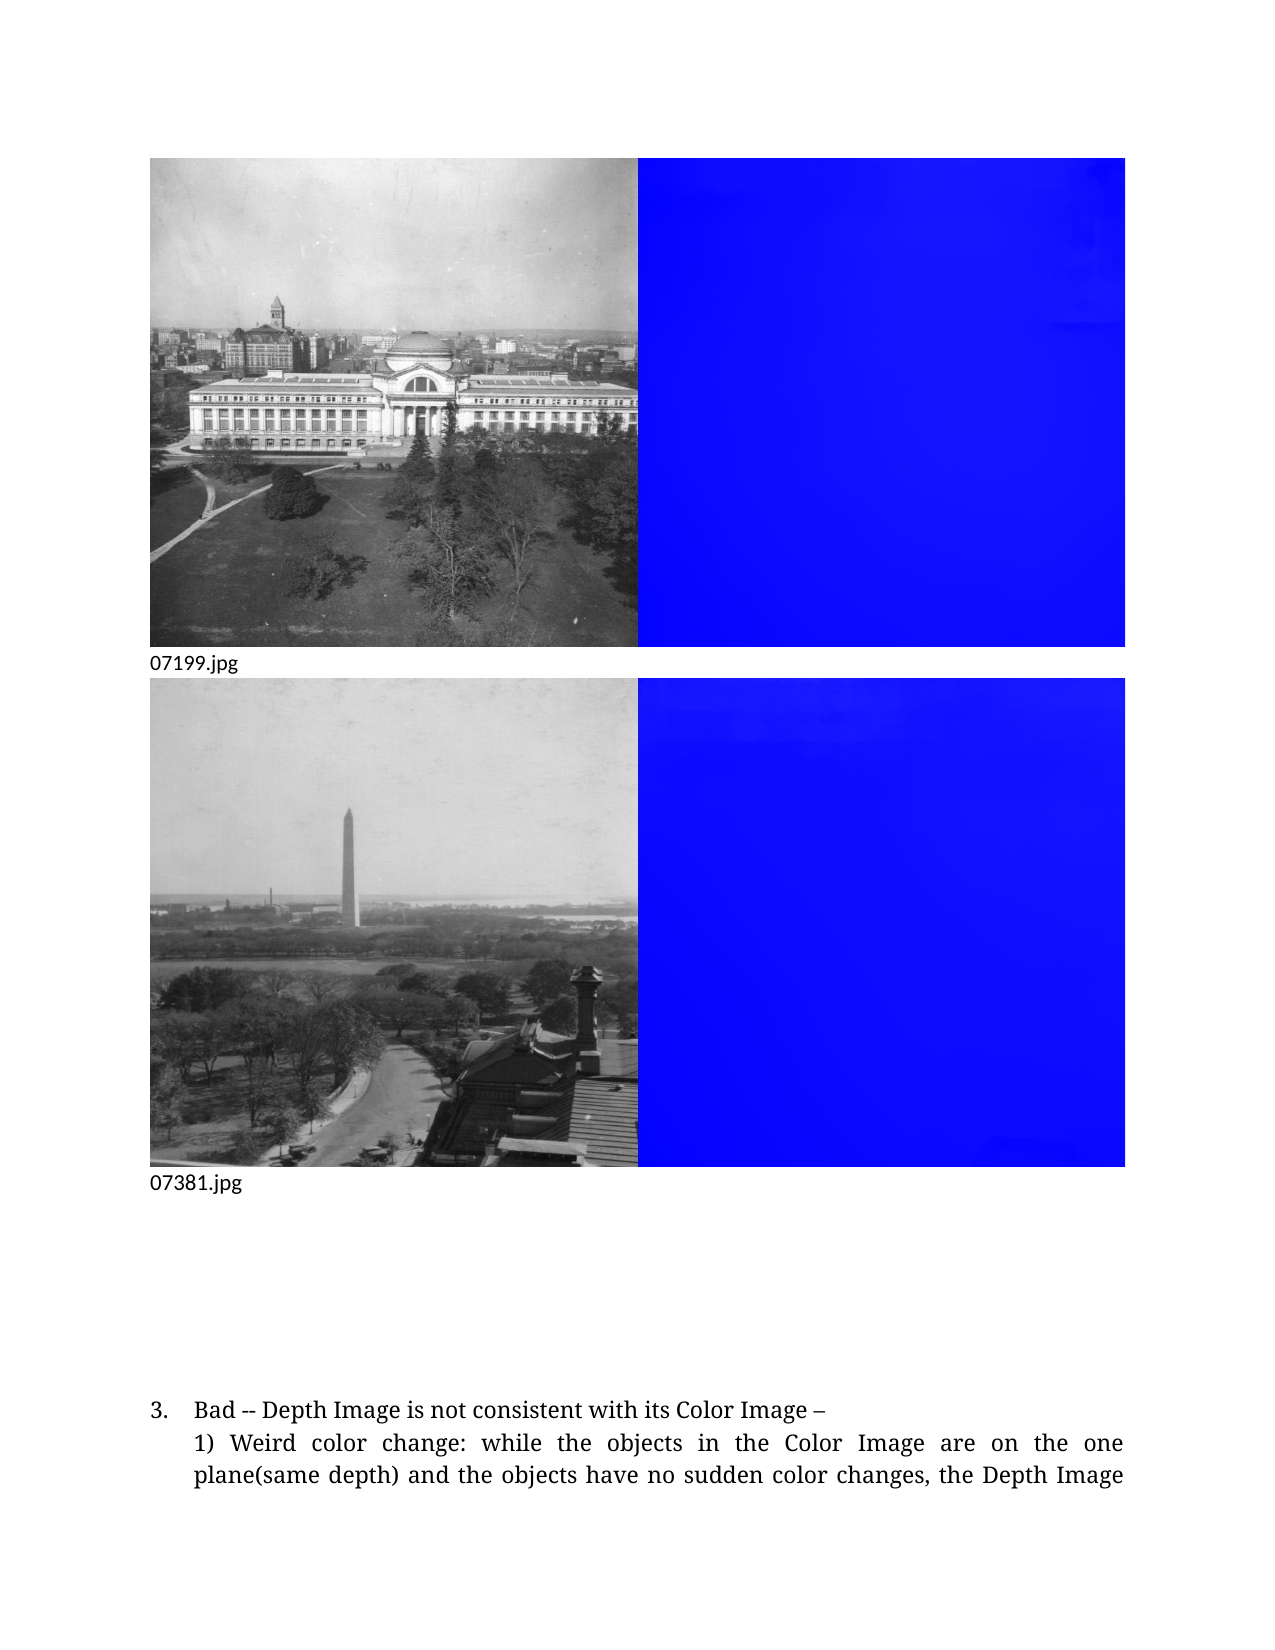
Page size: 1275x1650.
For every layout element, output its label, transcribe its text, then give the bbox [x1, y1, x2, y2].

list Bad -- Depth Image is not consistent with its Color Image – [150, 1394, 1125, 1426]
text 07381.jpg [150, 1167, 1125, 1199]
text 07199.jpg [150, 647, 1125, 678]
picture [150, 158, 1125, 647]
picture [150, 678, 1125, 1167]
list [194, 1426, 1125, 1491]
